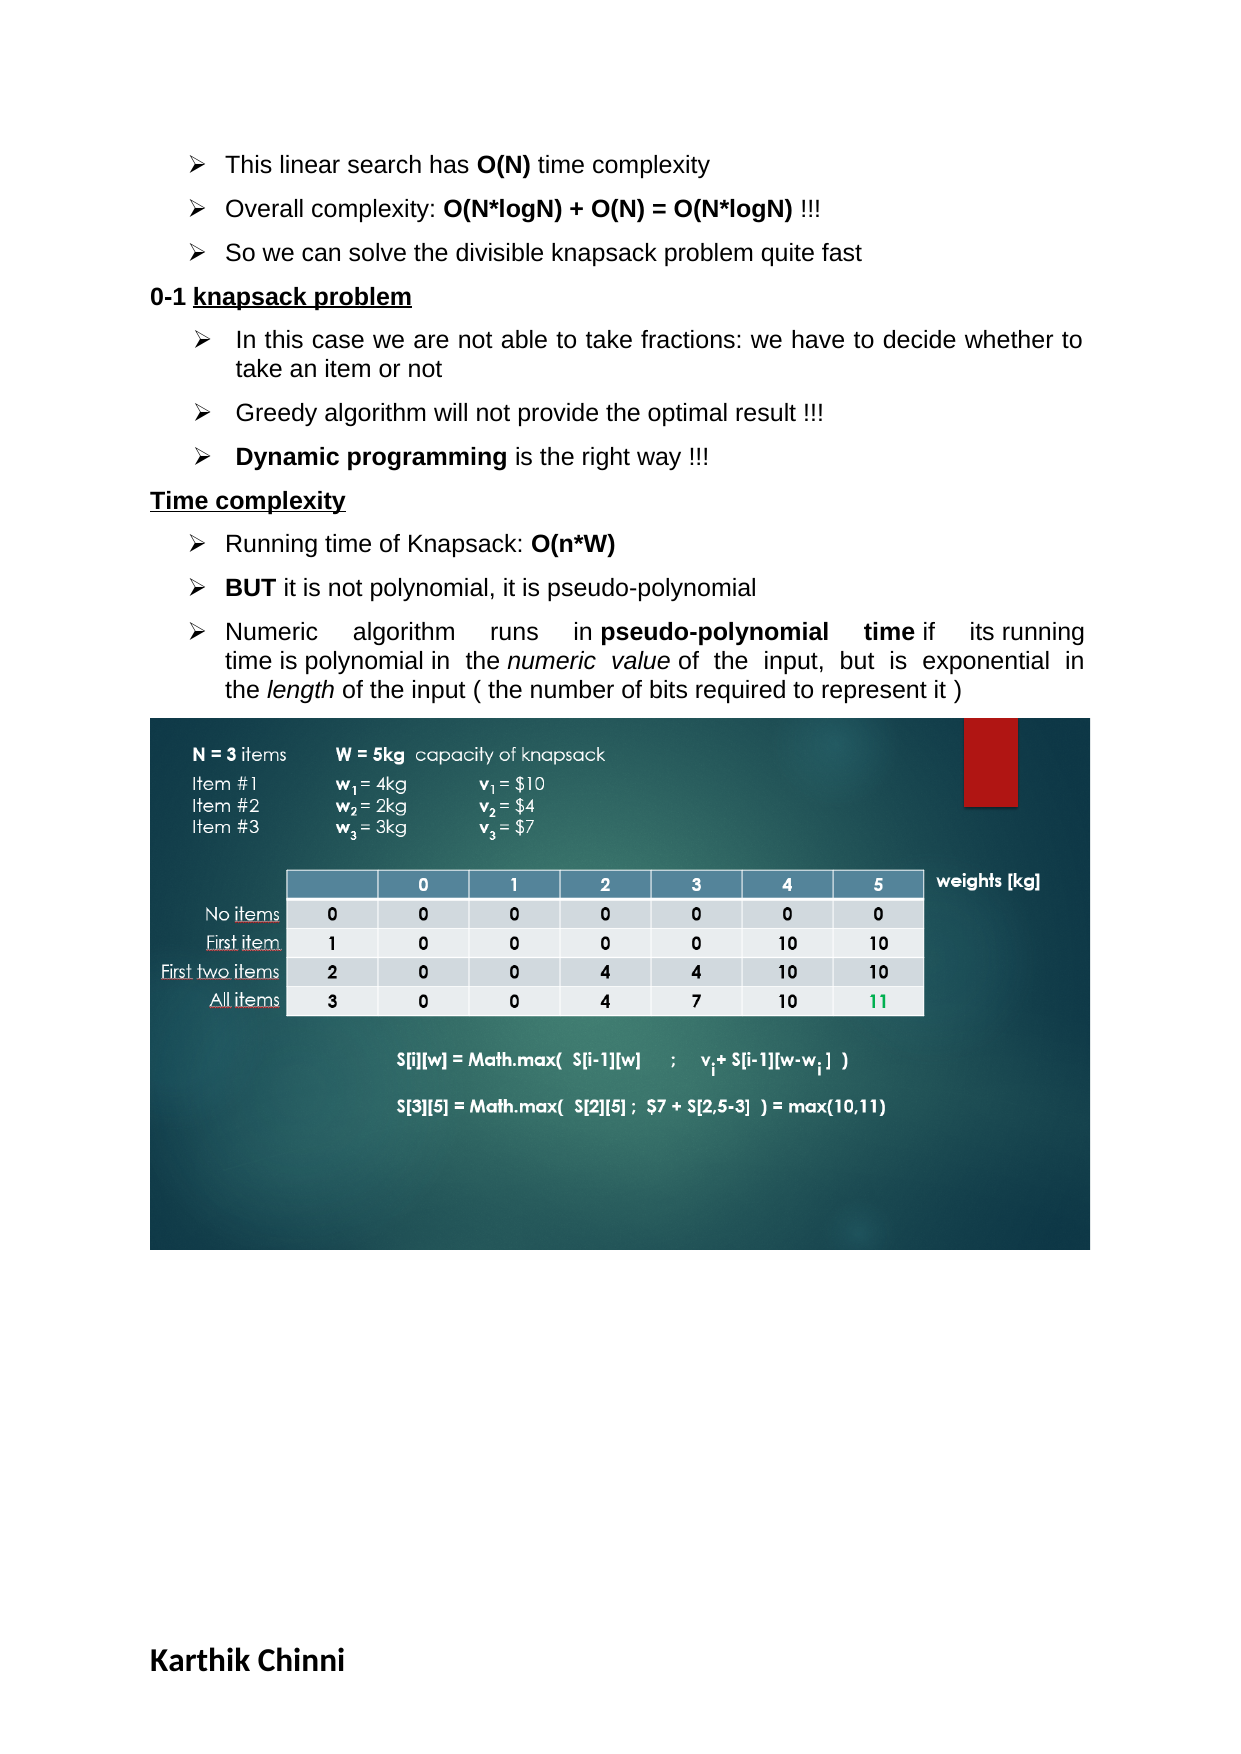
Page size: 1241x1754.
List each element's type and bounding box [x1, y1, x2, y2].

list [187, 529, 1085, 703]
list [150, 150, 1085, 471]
picture [150, 718, 1091, 1250]
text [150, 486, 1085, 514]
